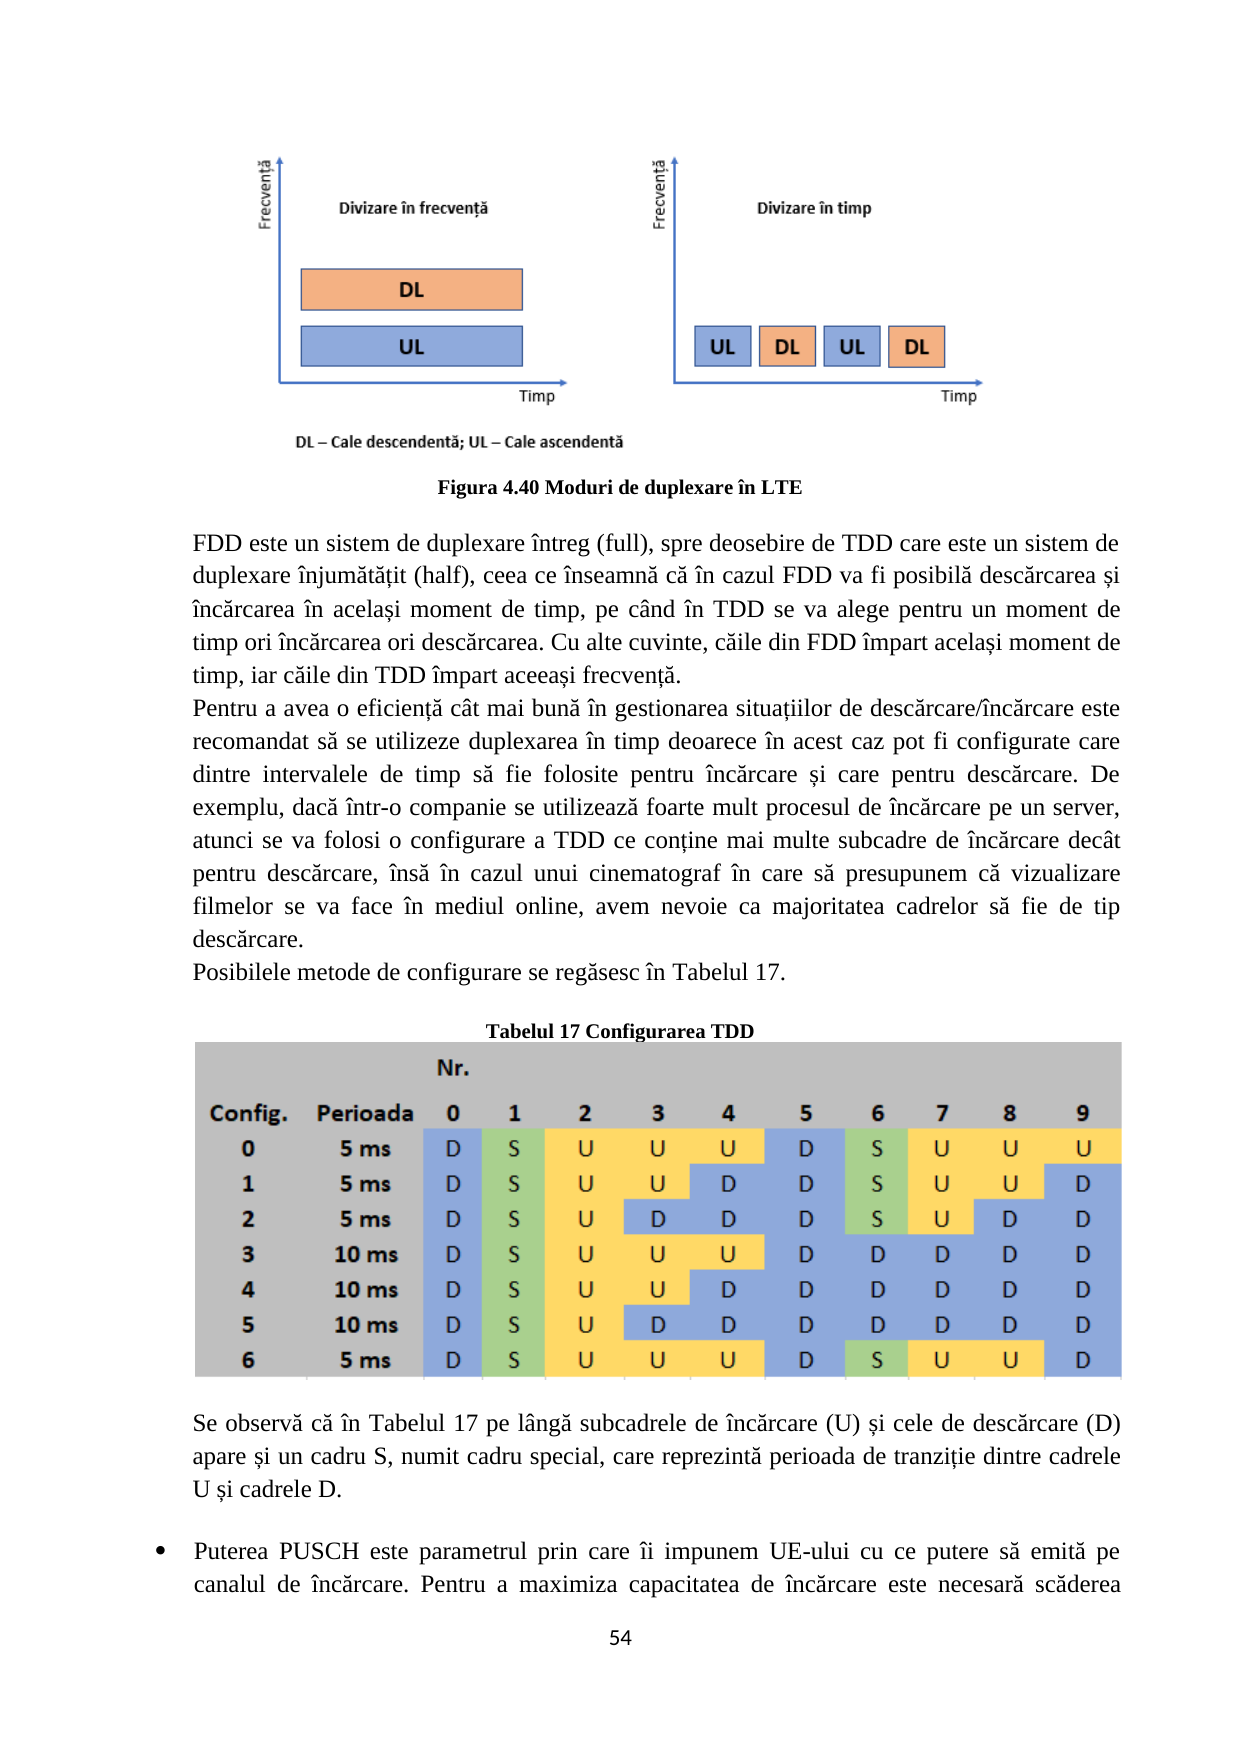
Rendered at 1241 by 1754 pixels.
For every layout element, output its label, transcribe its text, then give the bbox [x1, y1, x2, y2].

text Pentru a avea o eficiență cât mai bună în gestionarea situațiilor de descărcare/încărcare este recomandat să se utilizeze duplexarea în timp deoarece în acest caz pot fi configurate care dintre intervalele de timp să fie folosite pentru încărcare și care pentru descărcare. De exemplu, dacă într-o companie se utilizează foarte mult procesul de încărcare pe un server, atunci se va folosi o configurare a TDD ce conține mai multe subcadre de încărcare decât pentru descărcare, însă în cazul unui cinematograf în care să presupunem că vizualizare filmelor se va face în mediul online, avem nevoie ca majoritatea cadrelor să fie de tip descărcare. [192, 693, 1122, 953]
text Se observă că în Tabelul 17 pe lângă subcadrele de încărcare (U) și cele de descărcare (D) apare și un cadru S, numit cadru special, care reprezintă perioada de tranziție dintre cadrele U și cadrele D. [192, 1408, 1122, 1503]
text Tabelul 17 Configurarea TDD [118, 1019, 1122, 1043]
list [156, 1536, 1122, 1598]
picture [235, 118, 1005, 475]
text Posibilele metode de configurare se regăsesc în Tabelul 17. [118, 957, 1122, 986]
text FDD este un sistem de duplexare întreg (full), spre deosebire de TDD care este un sistem de duplexare înjumătățit (half), ceea ce înseamnă că în cazul FDD va fi posibilă descărcarea și încărcarea în același moment de timp, pe când în TDD se va alege pentru un moment de timp ori încărcarea ori descărcarea. Cu alte cuvinte, căile din FDD împart același moment de timp, iar căile din TDD împart aceeași frecvență. [192, 528, 1122, 688]
picture [195, 1042, 1122, 1380]
